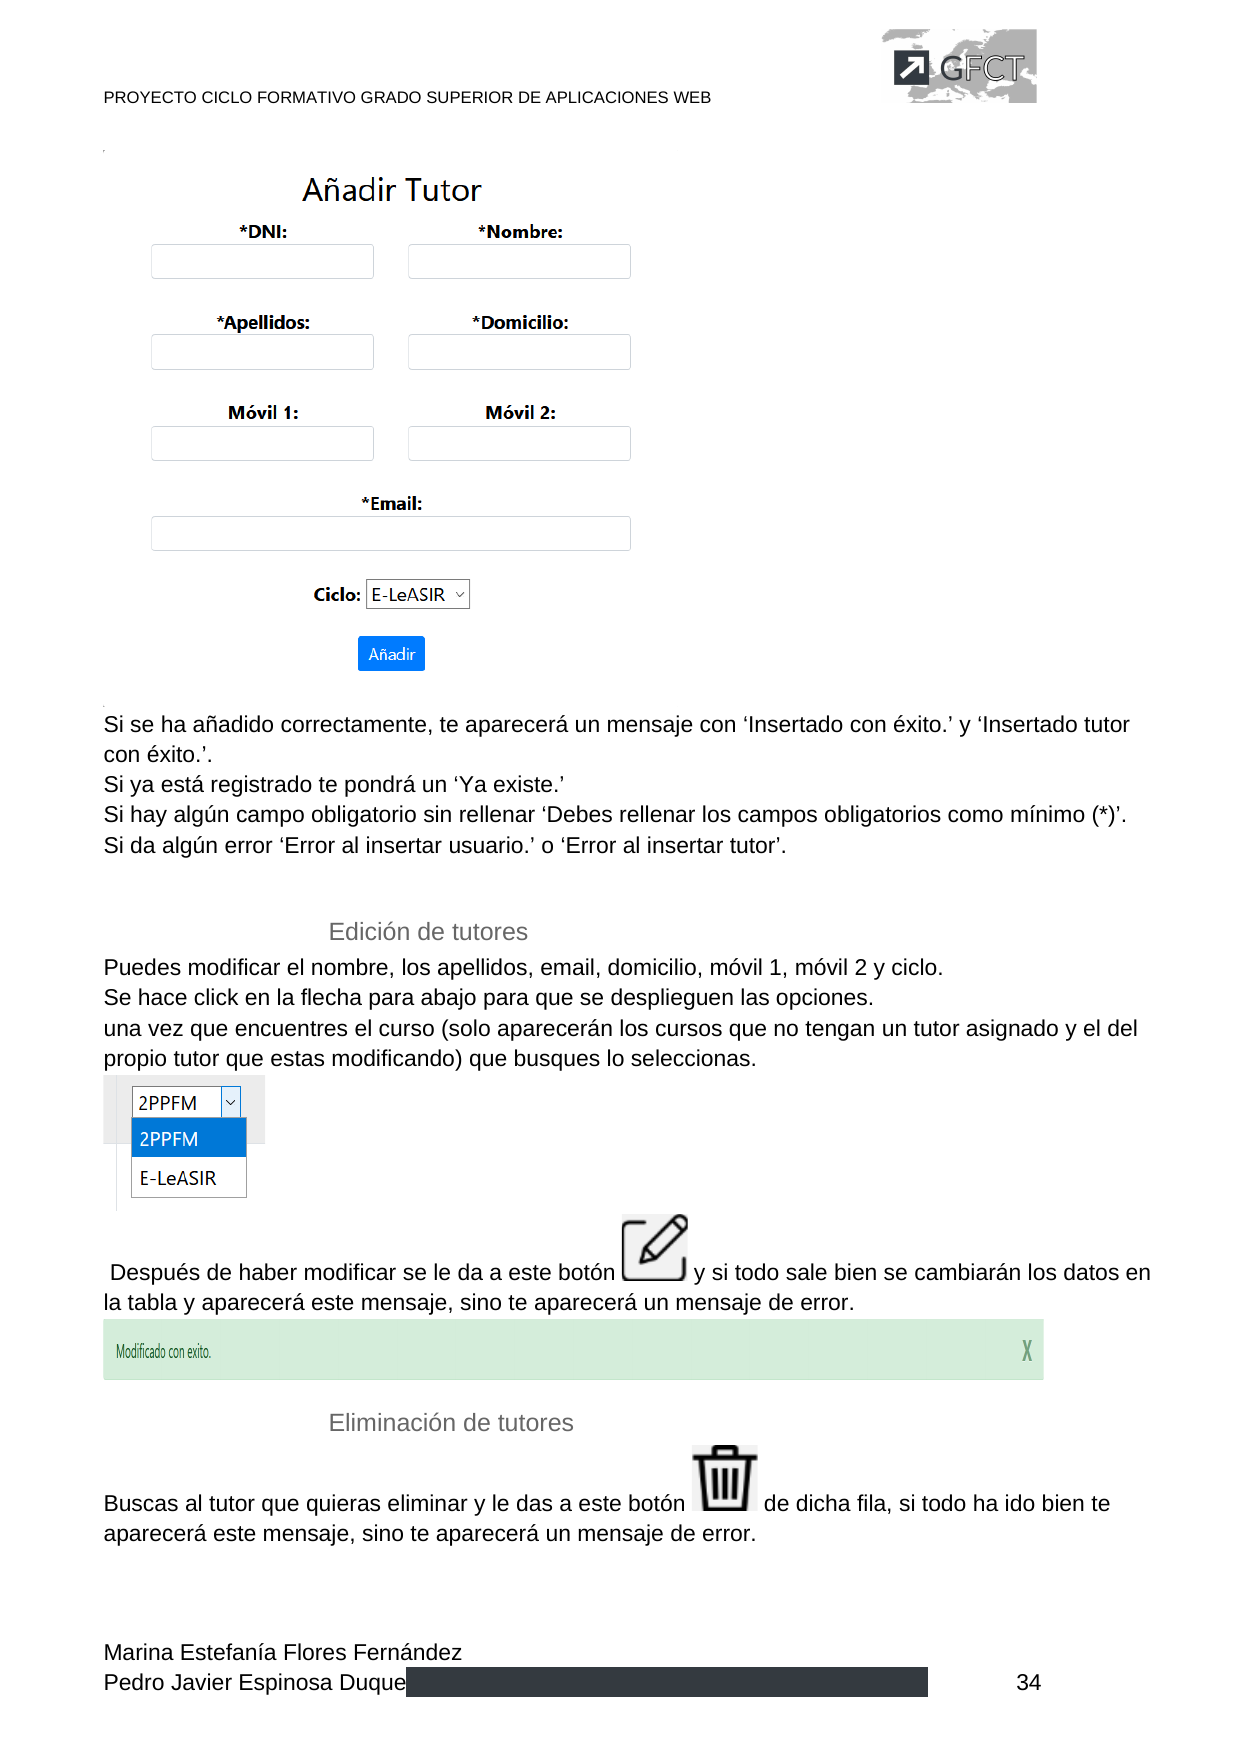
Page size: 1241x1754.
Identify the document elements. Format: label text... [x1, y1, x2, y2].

picture [691, 1445, 758, 1511]
text Si hay algún campo obligatorio sin rellenar ‘Debes rellenar los campos obligatorios como mínimo (*)’. [103, 801, 1168, 828]
picture [881, 29, 1037, 103]
picture [621, 1214, 688, 1281]
picture [103, 1319, 1044, 1380]
text Puedes modificar el nombre, los apellidos, email, domicilio, móvil 1, móvil 2 y ciclo. [103, 954, 1168, 981]
text una vez que encuentres el curso (solo aparecerán los cursos que no tengan un tutor asignado y el del propio tutor que estas modificando) que busques lo seleccionas. [103, 1014, 1168, 1071]
text Si ya está registrado te pondrá un ‘Ya existe.’ [103, 771, 1168, 798]
picture [103, 150, 678, 707]
text Después de haber modificar se le da a este botón y si todo sale bien se cambiarán los datos en la tabla y aparecerá este mensaje, sino te aparecerá un mensaje de error. [103, 1214, 1168, 1315]
text Si se ha añadido correctamente, te aparecerá un mensaje con ‘Insertado con éxito.’ y ‘Insertado tutor con éxito.’. [103, 711, 1168, 767]
picture [103, 1075, 265, 1211]
subtitle Eliminación de tutores [328, 1408, 1168, 1437]
subtitle Edición de tutores [328, 917, 1168, 946]
text Se hace click en la flecha para abajo para que se desplieguen las opciones. [103, 984, 1168, 1011]
text Si da algún error ‘Error al insertar usuario.’ o ‘Error al insertar tutor’. [103, 832, 1168, 858]
text Buscas al tutor que quieras eliminar y le das a este botón de dicha fila, si todo ha ido bien te aparecerá este mensaje, sino te aparecerá un mensaje de error. [103, 1445, 1168, 1546]
